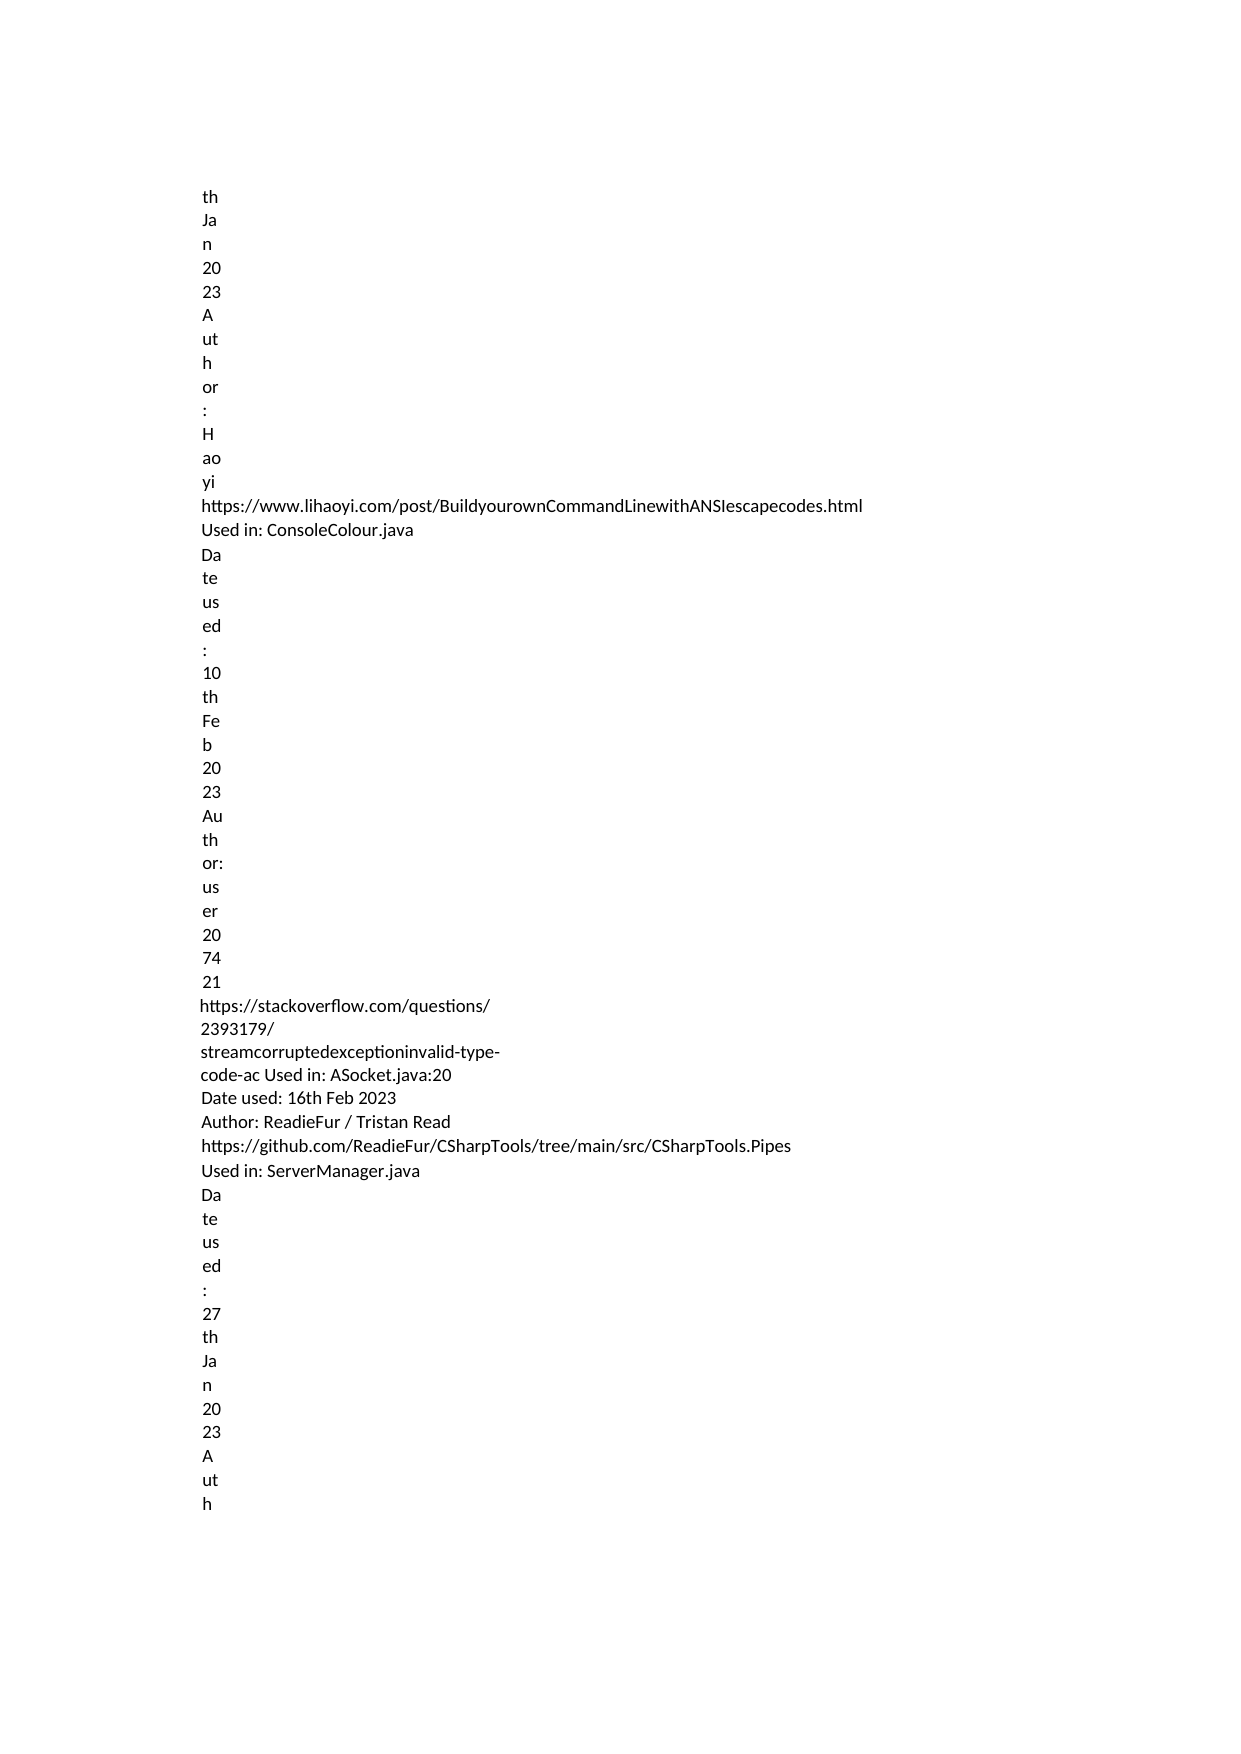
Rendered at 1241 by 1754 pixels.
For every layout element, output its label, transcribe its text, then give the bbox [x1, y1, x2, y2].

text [201, 185, 222, 493]
text Used in: ServerManager.java [201, 1159, 1033, 1182]
text https://github.com/ReadieFur/CSharpTools/tree/main/src/CSharpTools.Pipes [201, 1135, 1033, 1158]
text https://stackoverflow.com/questions/2393179/streamcorruptedexceptioninvalid-type-code-ac Used in: ASocket.java:20 [199, 994, 519, 1086]
text Date used: 16th Feb 2023 [201, 1086, 1033, 1109]
text Used in: ConsoleColour.java [201, 518, 1033, 541]
text Author: ReadieFur / Tristan Read [201, 1110, 1033, 1133]
text https://www.lihaoyi.com/post/BuildyourownCommandLinewithANSIescapecodes.html [201, 494, 1033, 517]
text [201, 1183, 222, 1515]
text Date used: 10th Feb 2023 Author: user207421 [201, 543, 225, 993]
